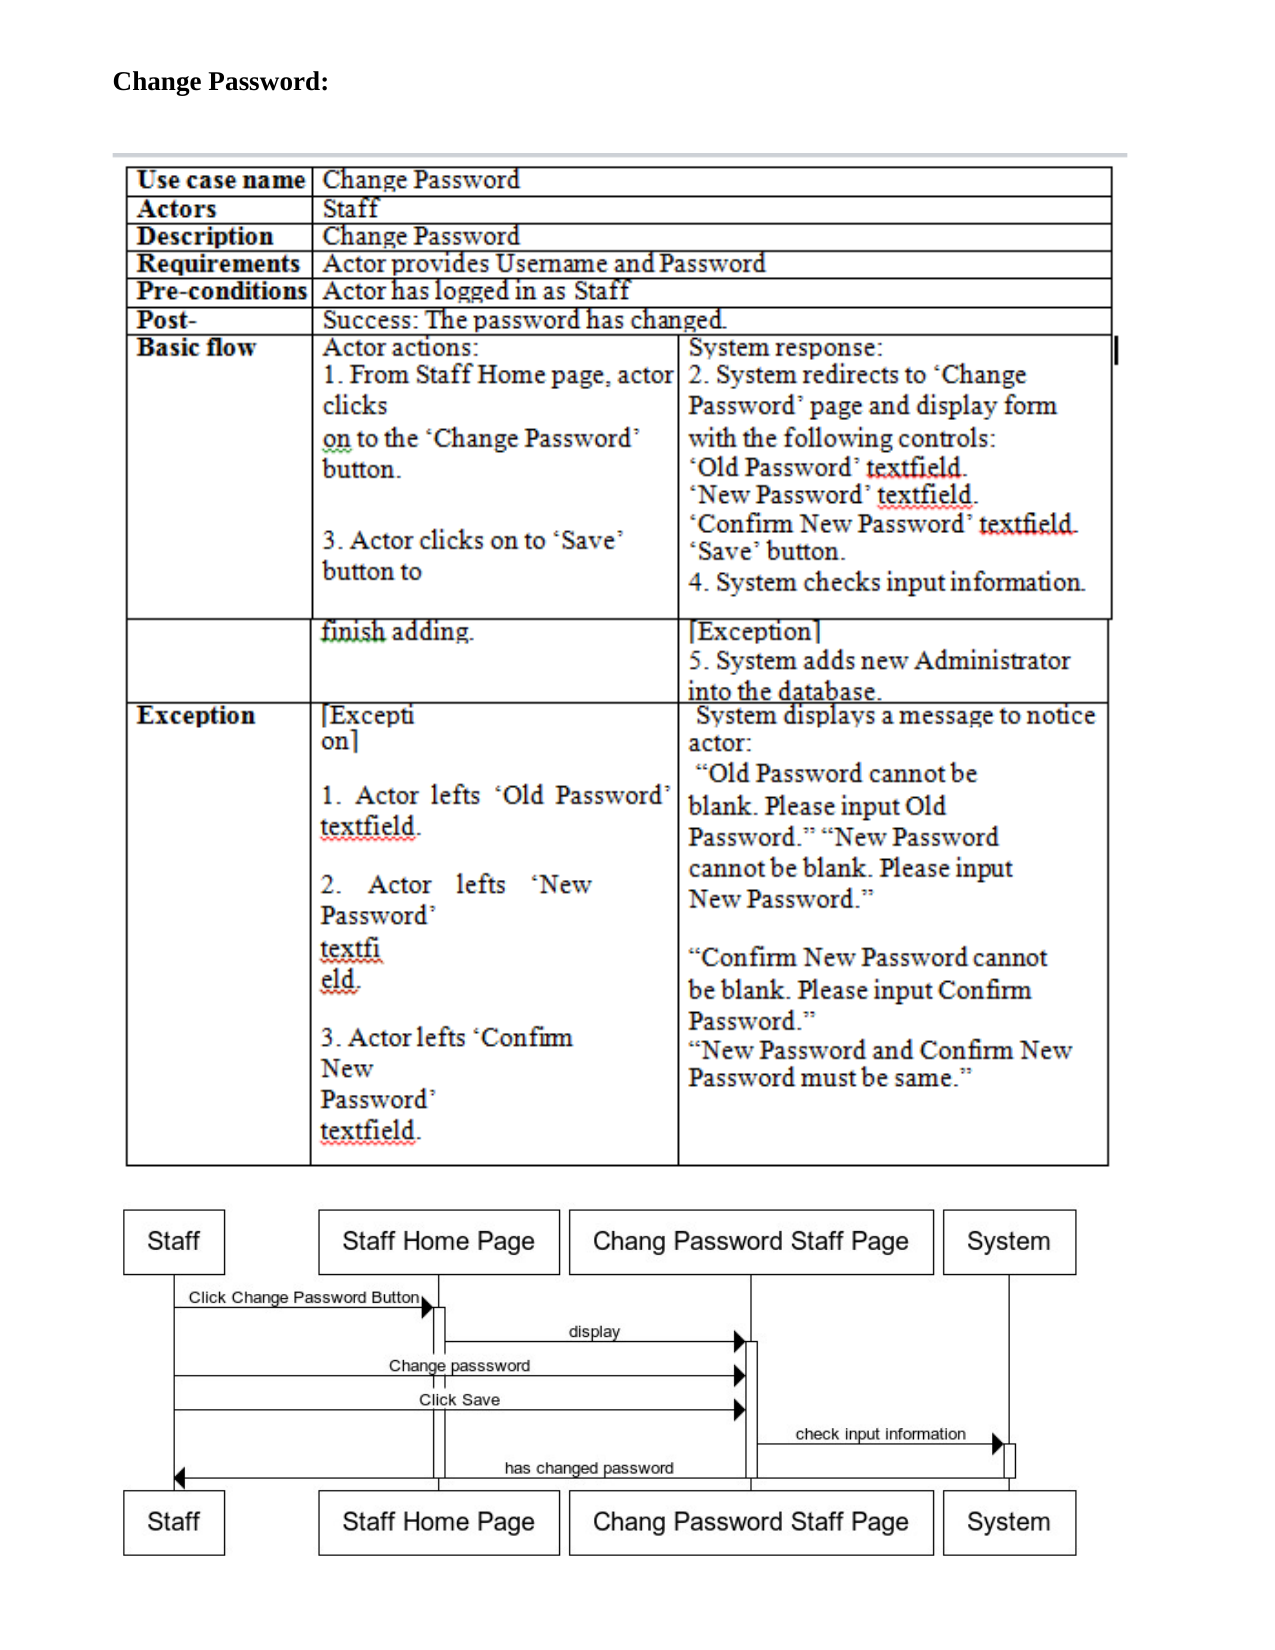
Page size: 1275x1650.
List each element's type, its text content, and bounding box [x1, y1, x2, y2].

picture [112, 153, 1128, 1178]
subtitle Change Password: [112, 64, 1248, 96]
picture [112, 1202, 1088, 1561]
